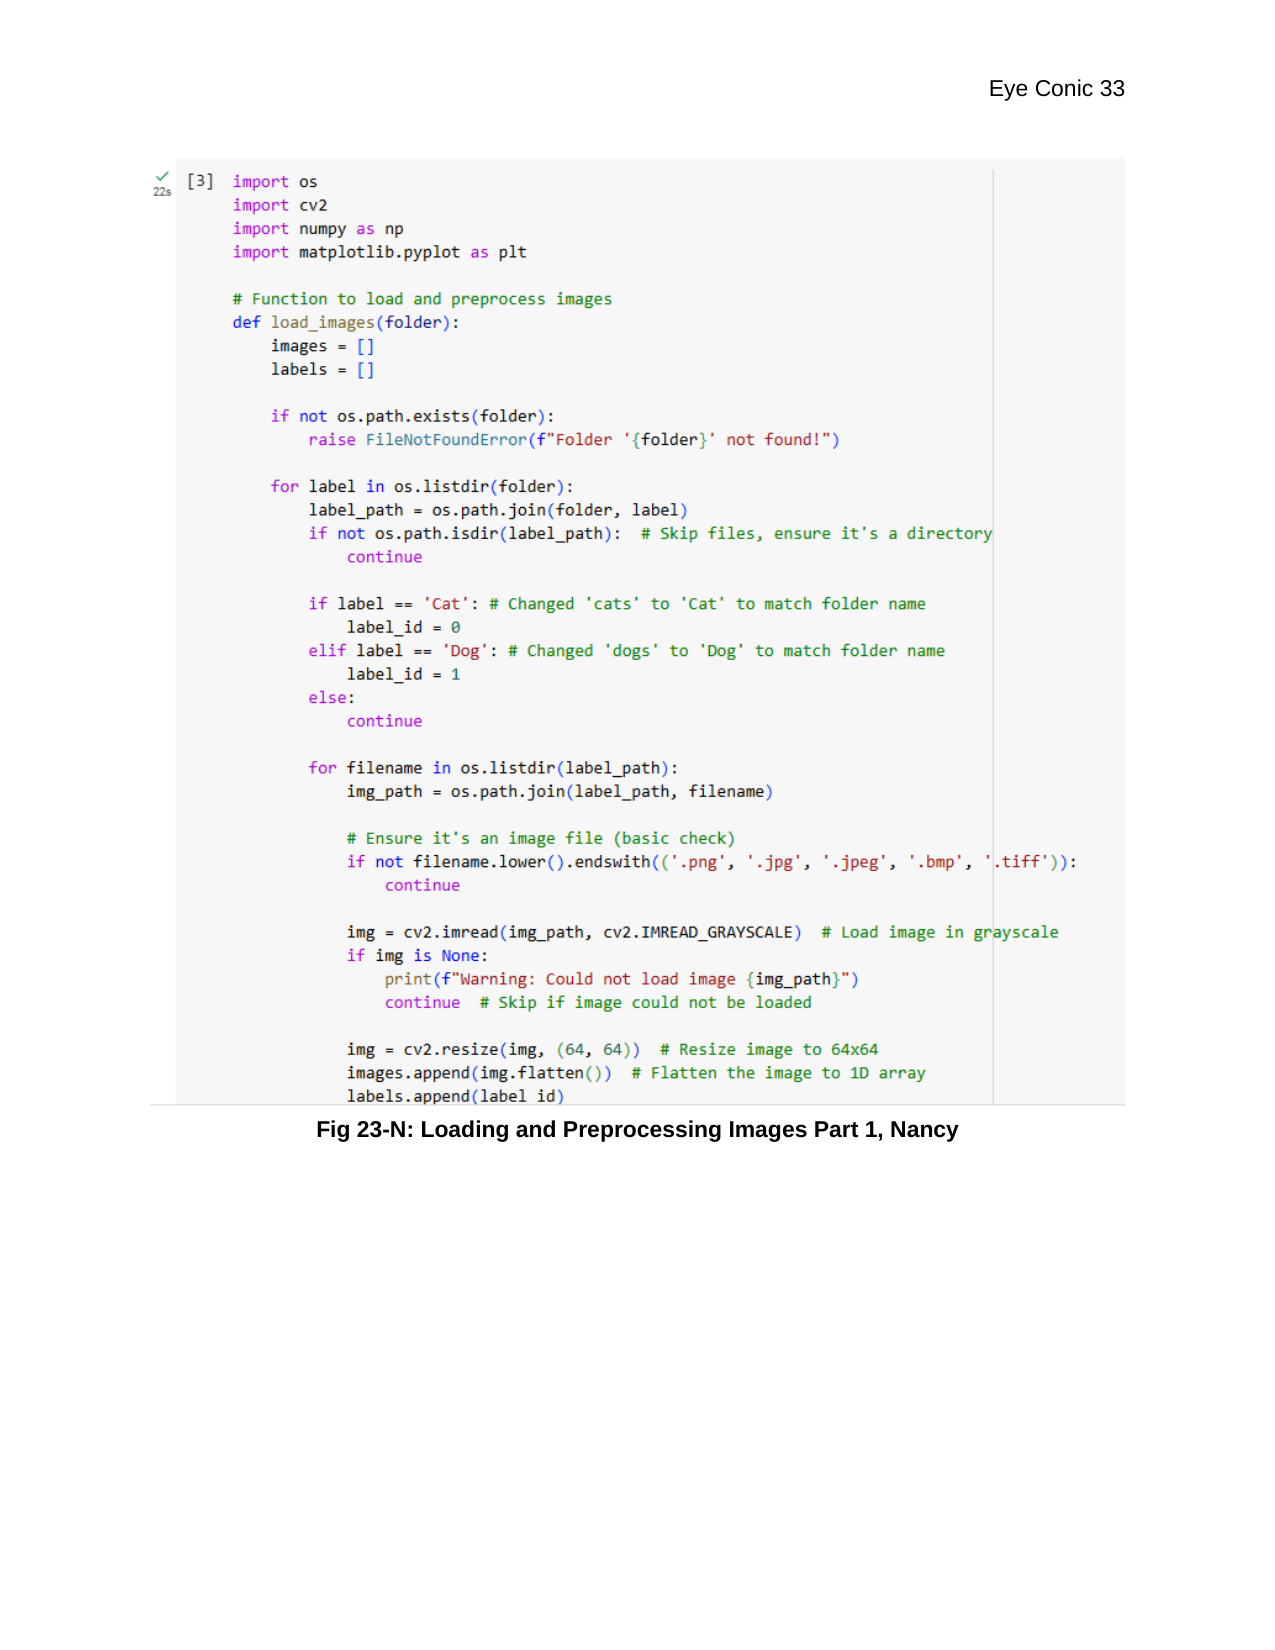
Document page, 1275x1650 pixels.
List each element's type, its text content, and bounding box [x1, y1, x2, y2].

text Fig 23-N: Loading and Preprocessing Images Part 1, Nancy [150, 1116, 1125, 1143]
picture [150, 150, 1125, 1113]
